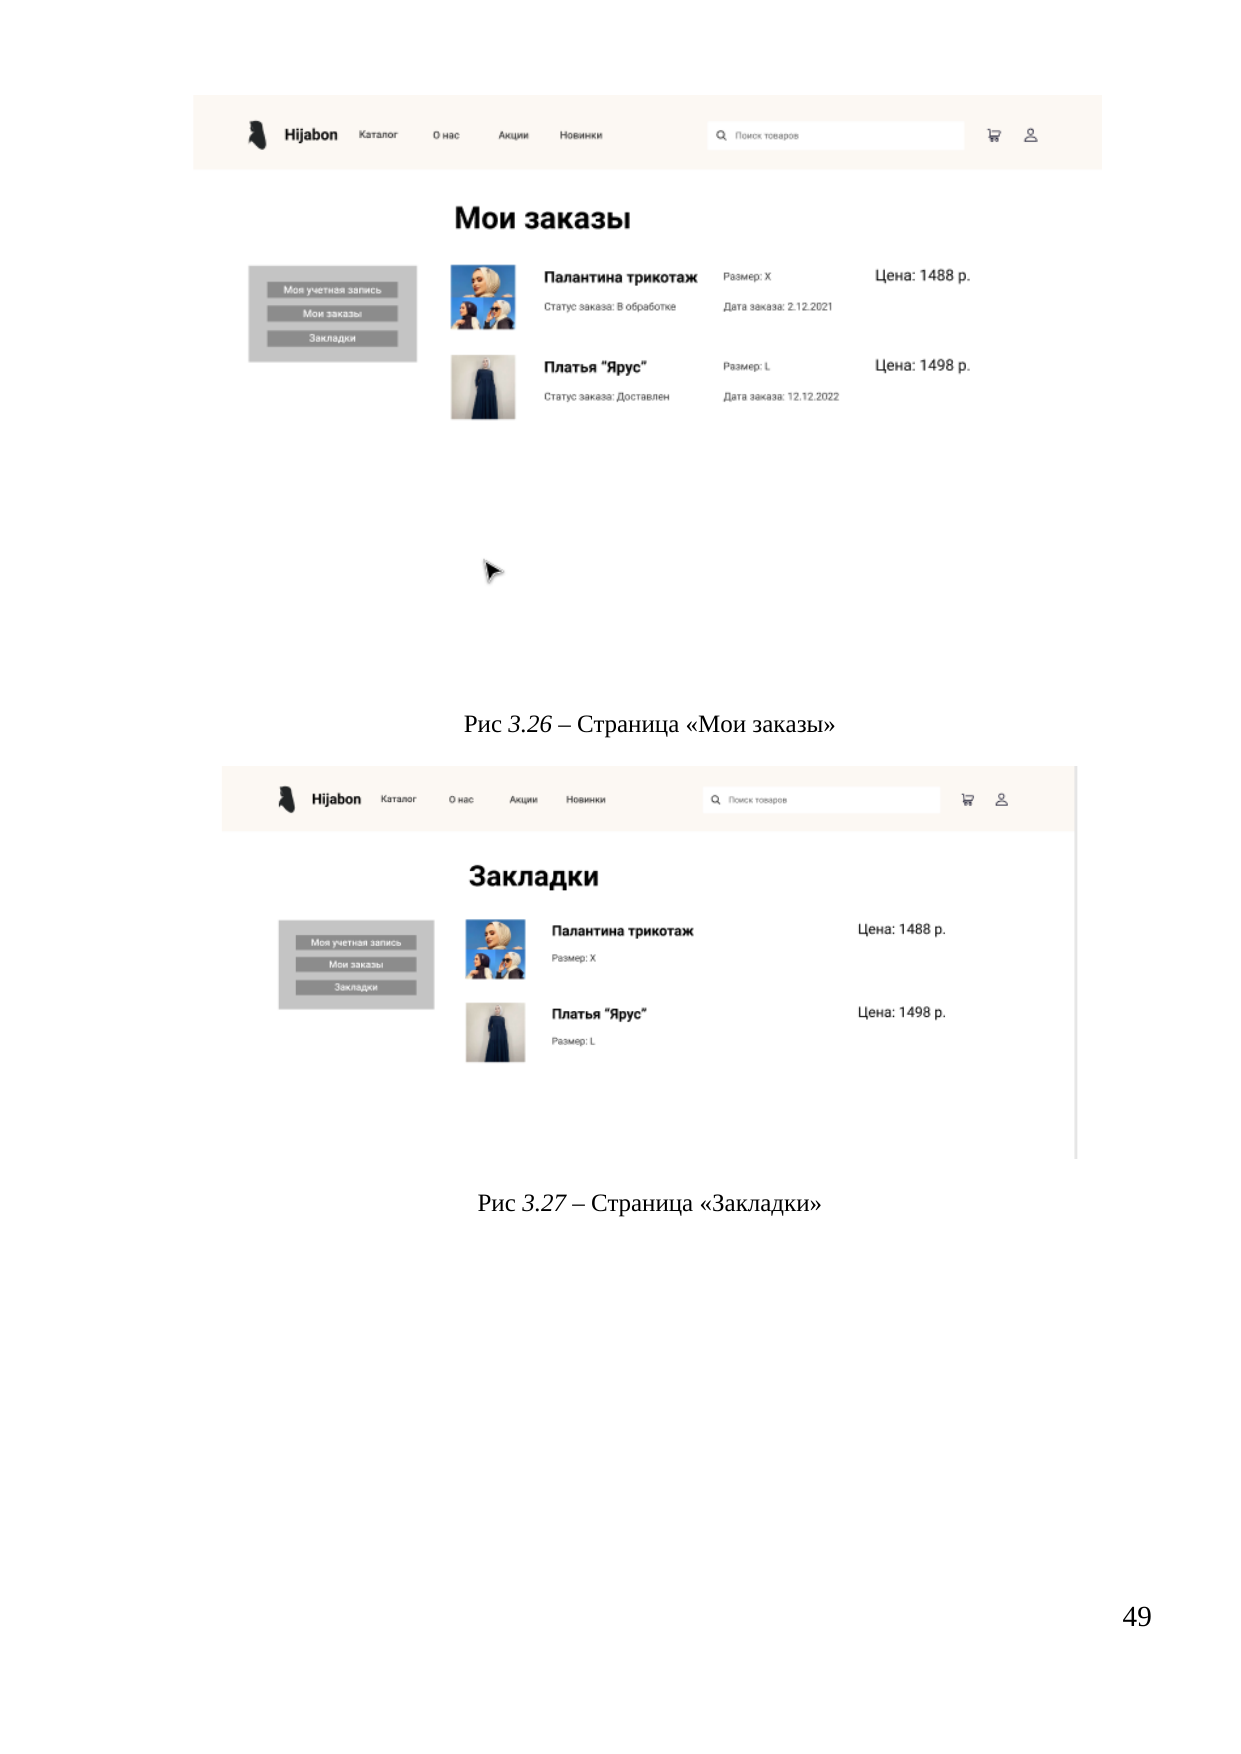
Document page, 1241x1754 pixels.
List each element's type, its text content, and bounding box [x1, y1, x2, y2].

picture [193, 95, 1102, 680]
text Рис 3.27 – Страница «Закладки» [148, 1188, 1152, 1216]
picture [221, 766, 1078, 1159]
text Рис 3.26 – Страница «Мои заказы» [148, 709, 1152, 737]
